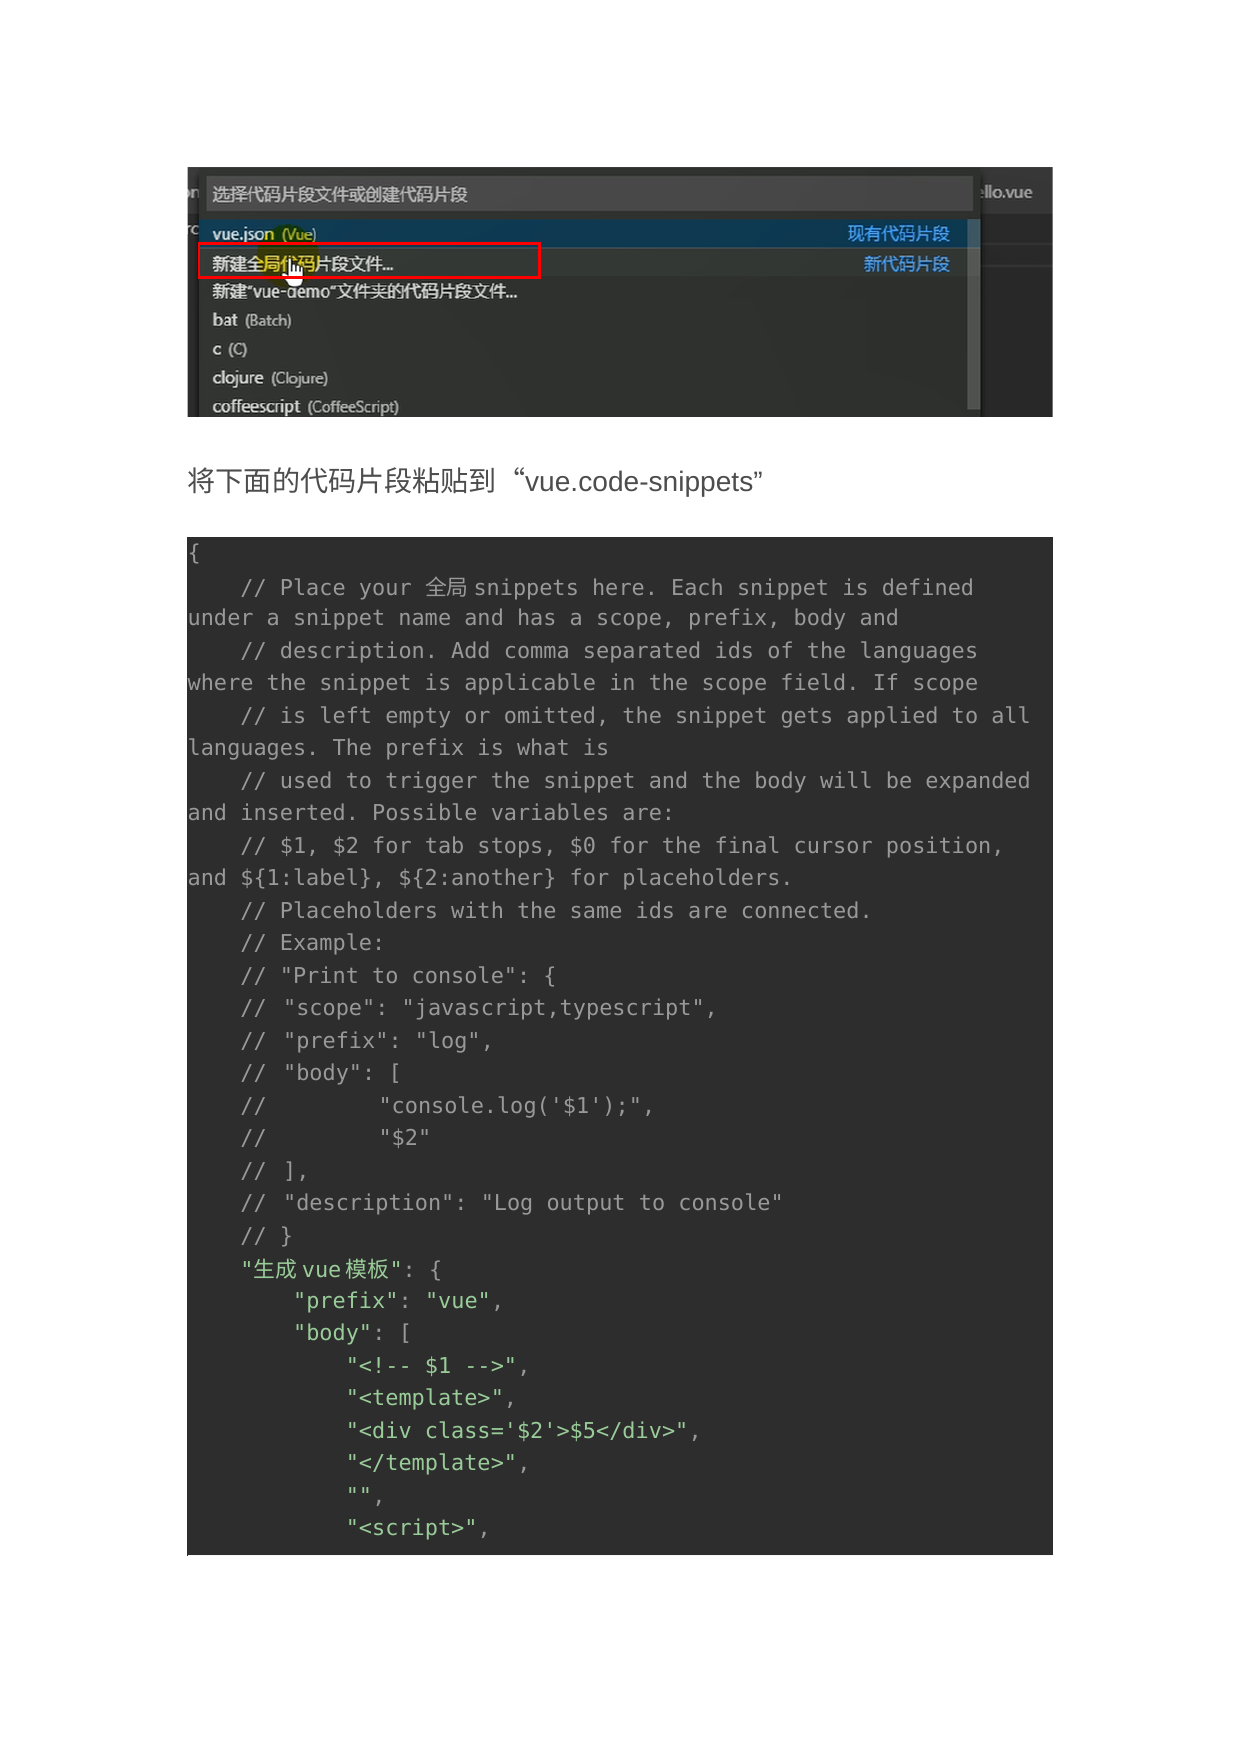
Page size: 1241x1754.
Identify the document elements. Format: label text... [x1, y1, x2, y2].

text "<!-- $1 -->", [187, 1349, 1053, 1382]
text // } [187, 1219, 1053, 1252]
text // "prefix": "log", [187, 1024, 1053, 1057]
text // "scope": "javascript,typescript", [187, 992, 1053, 1024]
text "<template>", [187, 1382, 1053, 1414]
text "<script>", [187, 1512, 1053, 1556]
text "</template>", [187, 1447, 1053, 1479]
text // is left empty or omitted, the snippet gets applied to all languages. The prefix is what is [187, 699, 1053, 764]
text // "body": [ [187, 1057, 1053, 1089]
text // Placeholders with the same ids are connected. [187, 894, 1053, 927]
text 将下面的代码片段粘贴到“vue.code-snippets” [187, 447, 1053, 512]
text // "console.log('$1');", [187, 1089, 1053, 1122]
text "<div class='$2'>$5</div>", [187, 1414, 1053, 1447]
text // description. Add comma separated ids of the languages where the snippet is applicable in the scope field. If scope [187, 634, 1053, 699]
text // ], [187, 1154, 1053, 1187]
picture [187, 167, 1053, 417]
text // "Print to console": { [187, 959, 1053, 992]
text { [187, 537, 1053, 569]
text // $1, $2 for tab stops, $0 for the final cursor position, and ${1:label}, ${2:another} for placeholders. [187, 829, 1053, 894]
text // used to trigger the snippet and the body will be expanded and inserted. Possible variables are: [187, 764, 1053, 829]
text "生成vue模板": { [187, 1252, 1053, 1284]
text // Place your 全局 snippets here. Each snippet is defined under a snippet name and has a scope, prefix, body and [187, 569, 1053, 634]
text "prefix": "vue", [187, 1284, 1053, 1317]
text "body": [ [187, 1317, 1053, 1349]
text // "$2" [187, 1122, 1053, 1154]
text // "description": "Log output to console" [187, 1187, 1053, 1219]
text "", [187, 1479, 1053, 1512]
text // Example: [187, 927, 1053, 959]
